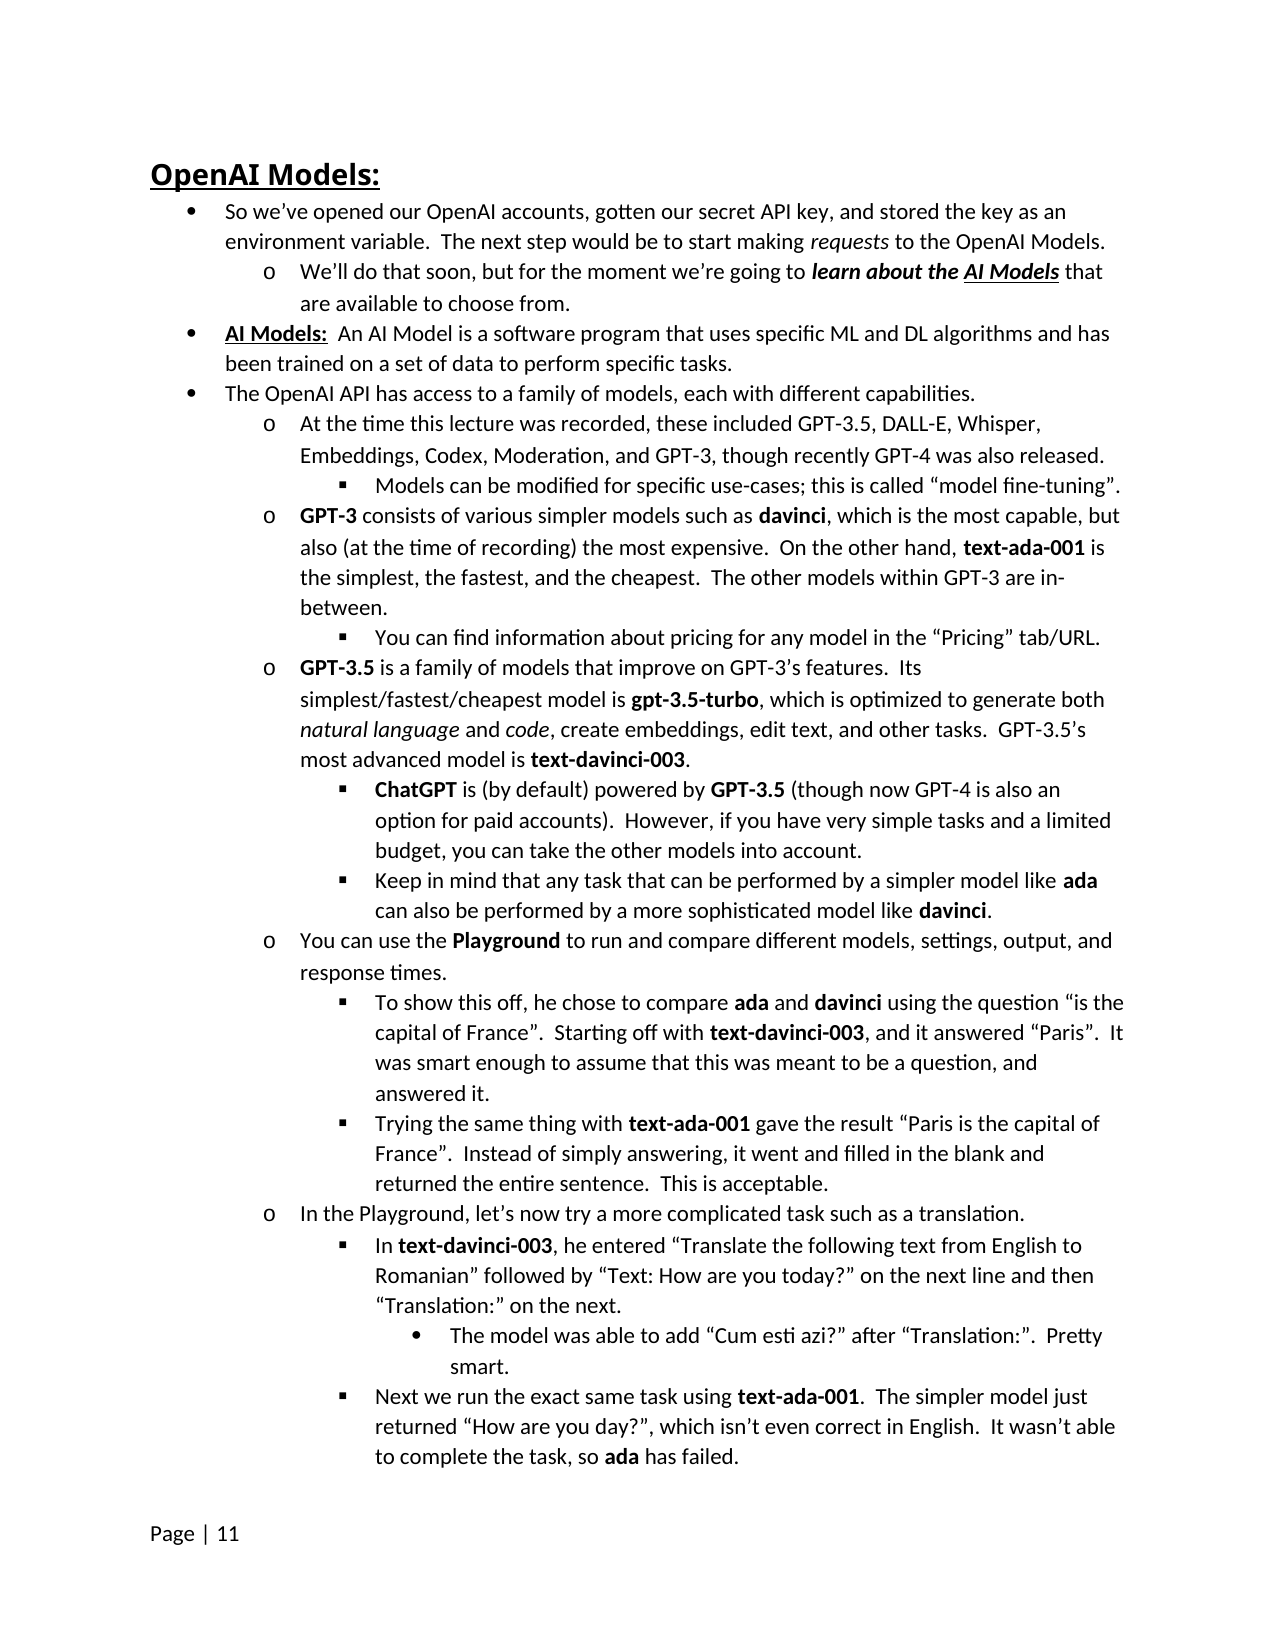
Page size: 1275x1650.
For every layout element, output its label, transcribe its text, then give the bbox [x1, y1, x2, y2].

list In the Playground, let’s now try a more complicated task such as a translation. [262, 1199, 1125, 1229]
list GPT-3 consists of various simpler models such as davinci, which is the most capable, but also (at the time of recording) the most expensive. On the other hand, text-ada-001 is the simplest, the fastest, and the cheapest. The other models within GPT-3 are in-between. [262, 501, 1125, 621]
list Trying the same thing with text-ada-001 gave the result “Paris is the capital of France”. Instead of simply answering, it went and filled in the blank and returned the entire sentence. This is acceptable. [337, 1109, 1125, 1197]
list You can find information about pricing for any model in the “Pricing” tab/URL. [337, 623, 1125, 651]
list Next we run the exact same task using text-ada-001. The simpler model just returned “How are you day?”, which isn’t even correct in English. It wasn’t able to complete the task, so ada has failed. [337, 1382, 1125, 1471]
list The model was able to add “Cum esti azi?” after “Translation:”. Pretty smart. [412, 1322, 1125, 1380]
list At the time this lecture was recorded, these included GPT-3.5, DALL-E, Whisper, Embeddings, Codex, Moderation, and GPT-3, though recently GPT-4 was also released. [262, 409, 1125, 469]
list GPT-3.5 is a family of models that improve on GPT-3’s features. Its simplest/fastest/cheapest model is gpt-3.5-turbo, which is optimized to generate both natural language and code, create embeddings, edit text, and other tasks. GPT-3.5’s most advanced model is text-davinci-003. [262, 653, 1125, 773]
list You can use the Playground to run and compare different models, settings, output, and response times. [262, 927, 1125, 986]
list In text-davinci-003, he entered “Translate the following text from English to Romanian” followed by “Text: How are you today?” on the next line and then “Translation:” on the next. [337, 1231, 1125, 1319]
list ChatGPT is (by default) powered by GPT-3.5 (though now GPT-4 is also an option for paid accounts). However, if you have very simple tasks and a limited budget, you can take the other models into account. [337, 776, 1125, 864]
list Models can be modified for specific use-cases; this is called “model fine-tuning”. [337, 471, 1125, 499]
list To show this off, he chose to compare ada and davinci using the question “is the capital of France”. Starting off with text-davinci-003, and it answered “Paris”. It was smart enough to assume that this was meant to be a question, and answered it. [337, 988, 1125, 1107]
list AI Models: An AI Model is a software program that uses specific ML and DL algorithms and has been trained on a set of data to perform specific tasks. [187, 319, 1125, 377]
list We’ll do that soon, but for the moment we’re going to learn about the AI Models that are available to choose from. [262, 257, 1125, 317]
list The OpenAI API has access to a family of models, each with different capabilities. [187, 379, 1125, 407]
subtitle OpenAI Models: [150, 154, 1125, 194]
list Keep in mind that any task that can be performed by a simpler model like ada can also be performed by a more sophisticated model like davinci. [337, 866, 1125, 924]
list So we’ve opened our OpenAI accounts, gotten our secret API key, and stored the key as an environment variable. The next step would be to start making requests to the OpenAI Models. [187, 197, 1125, 255]
